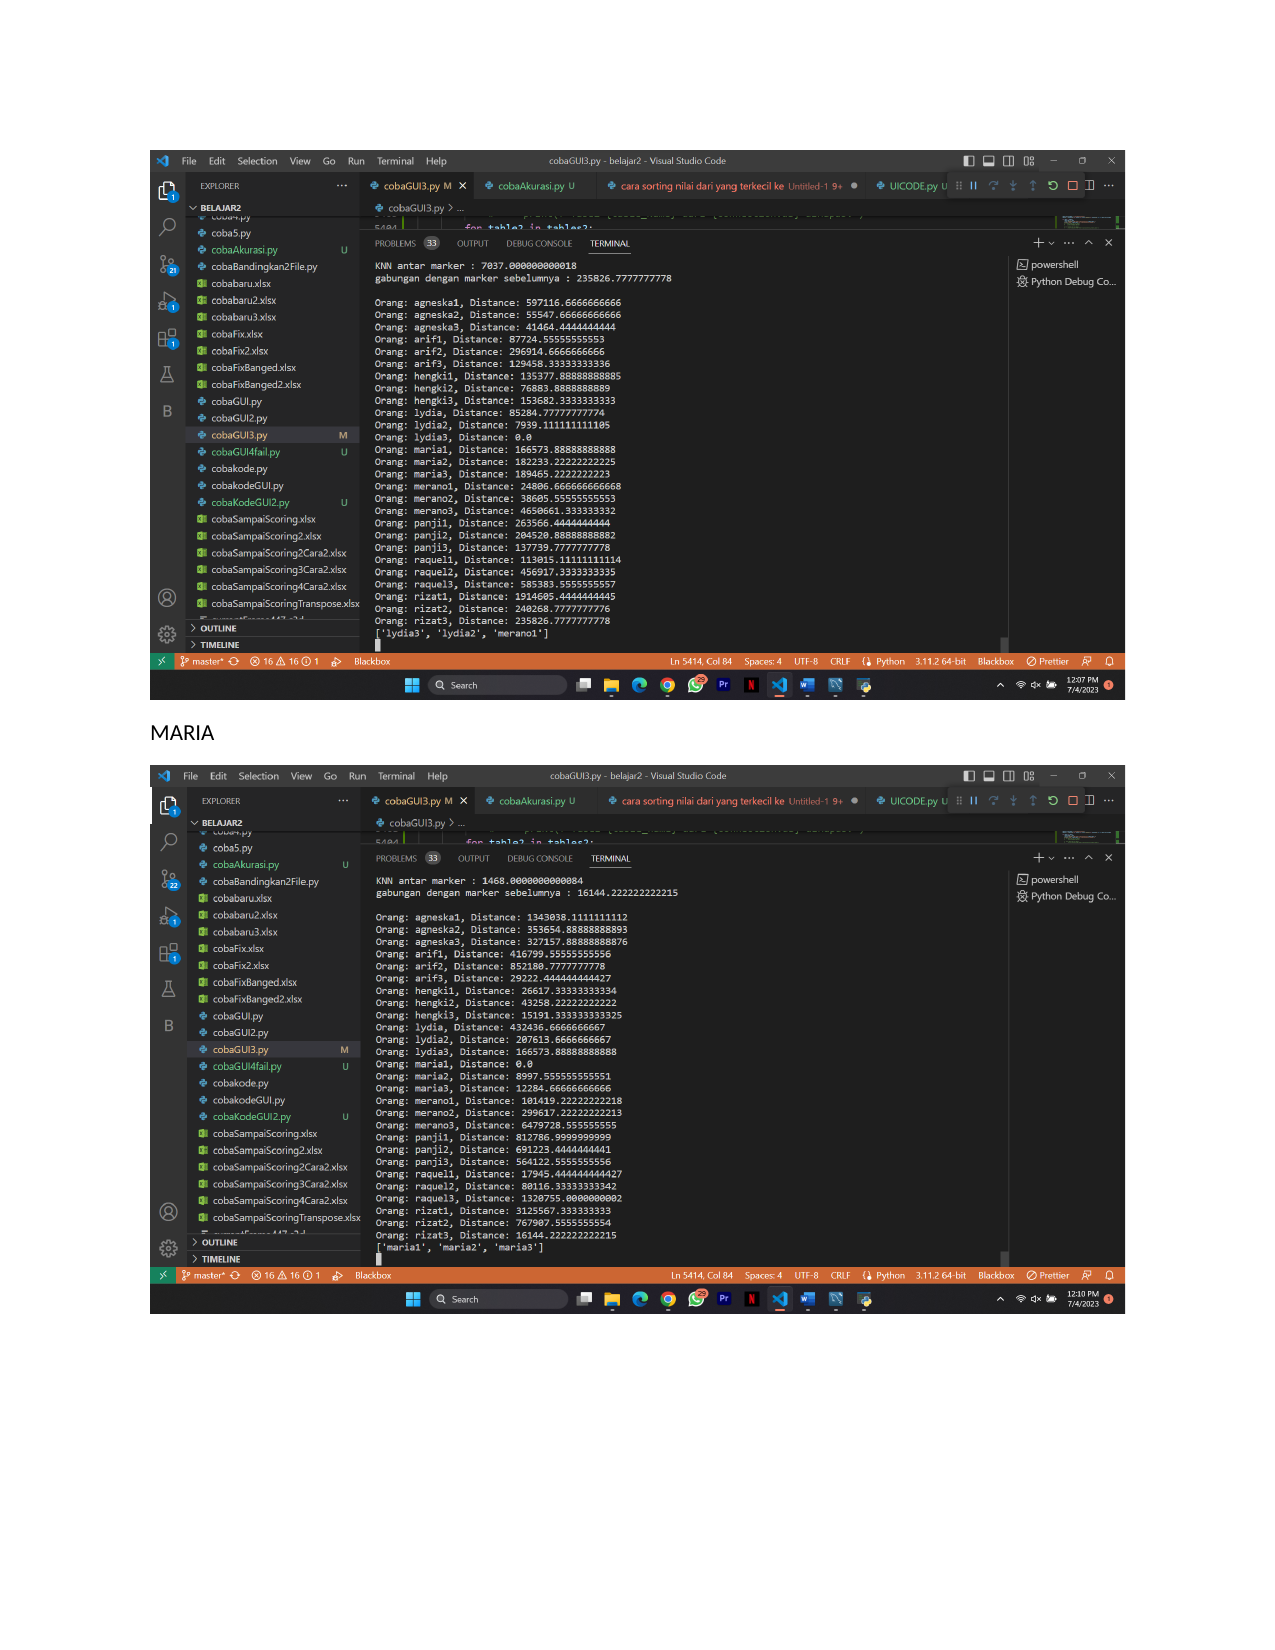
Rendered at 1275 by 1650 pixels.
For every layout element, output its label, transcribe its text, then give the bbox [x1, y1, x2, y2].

picture [150, 150, 1125, 700]
text MARIA [150, 718, 1125, 746]
picture [150, 765, 1125, 1314]
